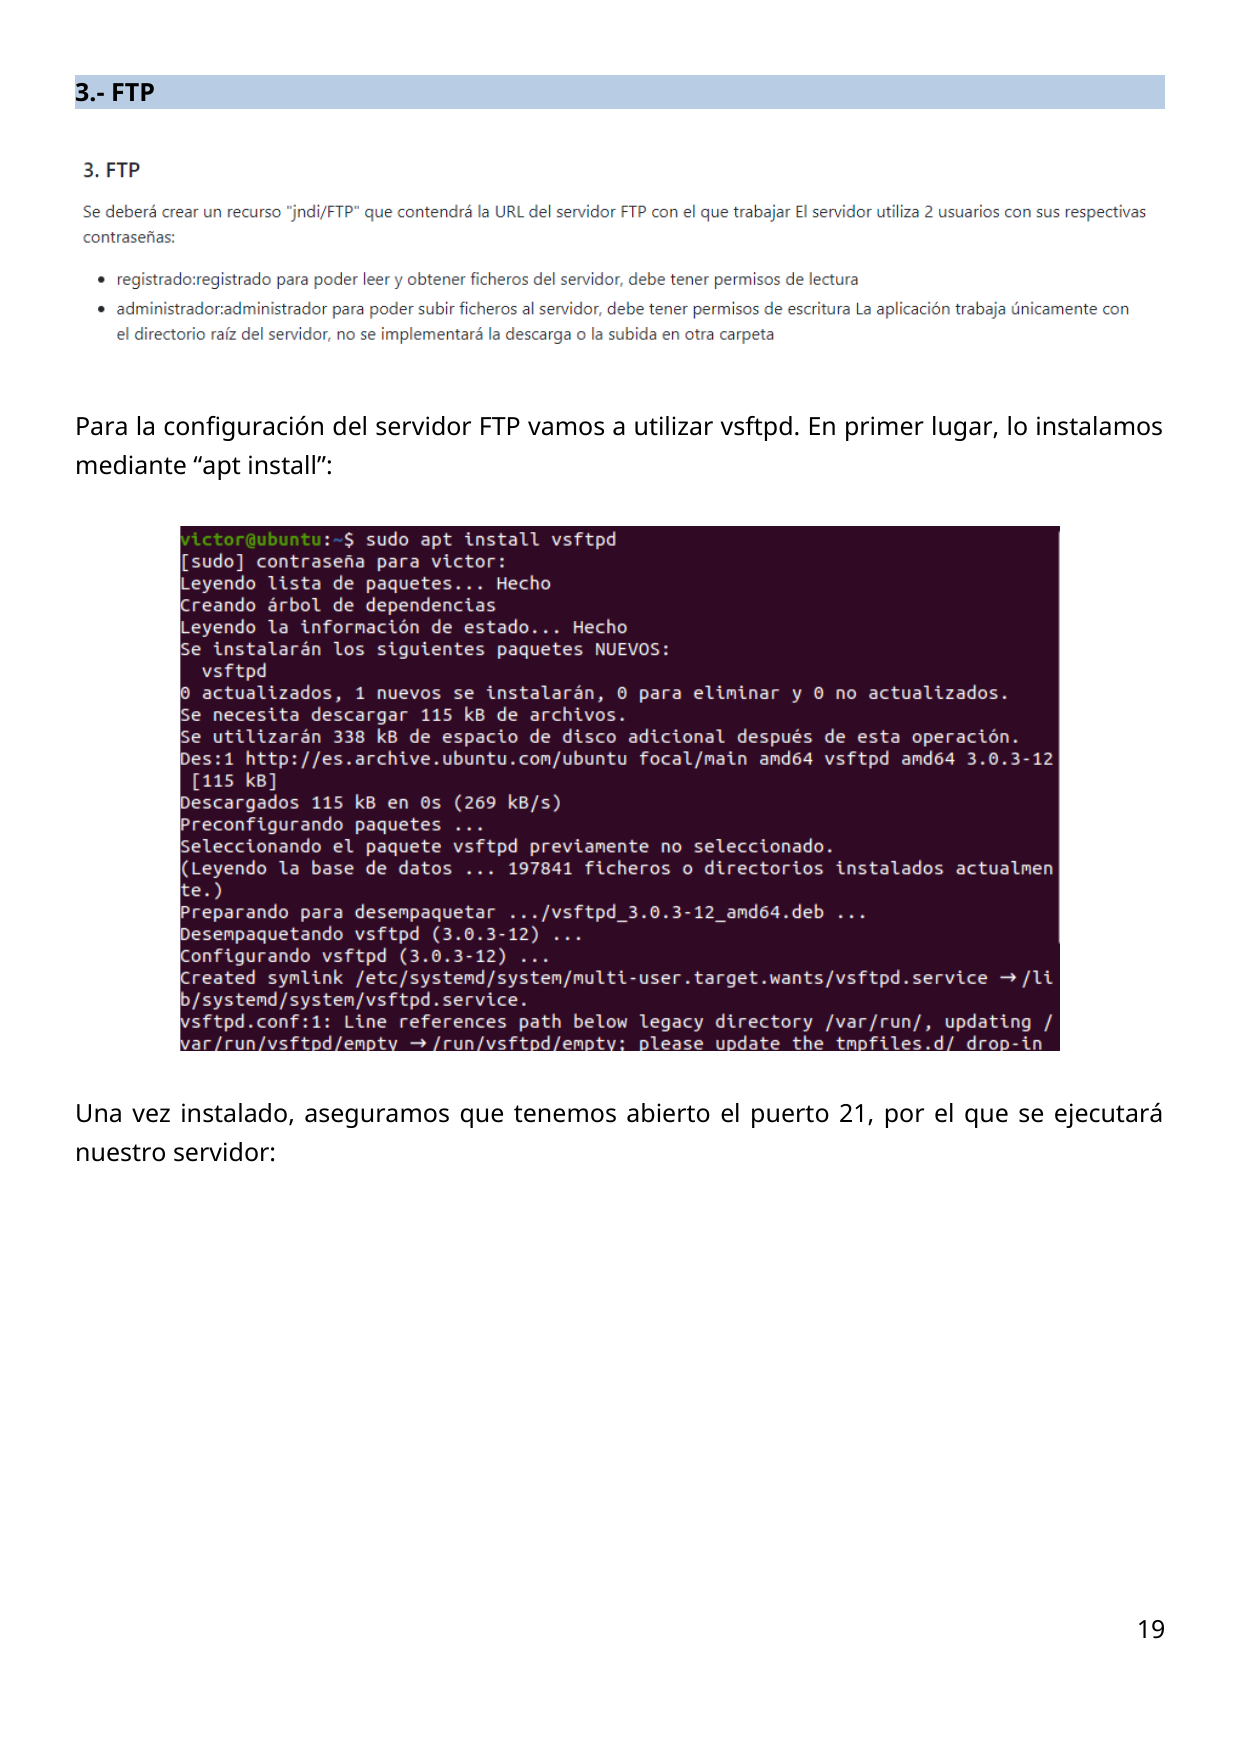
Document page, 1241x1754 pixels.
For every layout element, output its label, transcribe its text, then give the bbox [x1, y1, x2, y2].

text 3.- FTP [75, 75, 1165, 109]
text Una vez instalado, aseguramos que tenemos abierto el puerto 21, por el que se ejecutará nuestro servidor: [75, 1095, 1165, 1168]
text Para la configuración del servidor FTP vamos a utilizar vsftpd. En primer lugar, lo instalamos mediante “apt install”: [75, 408, 1165, 482]
picture [180, 526, 1060, 1051]
picture [75, 153, 1164, 365]
